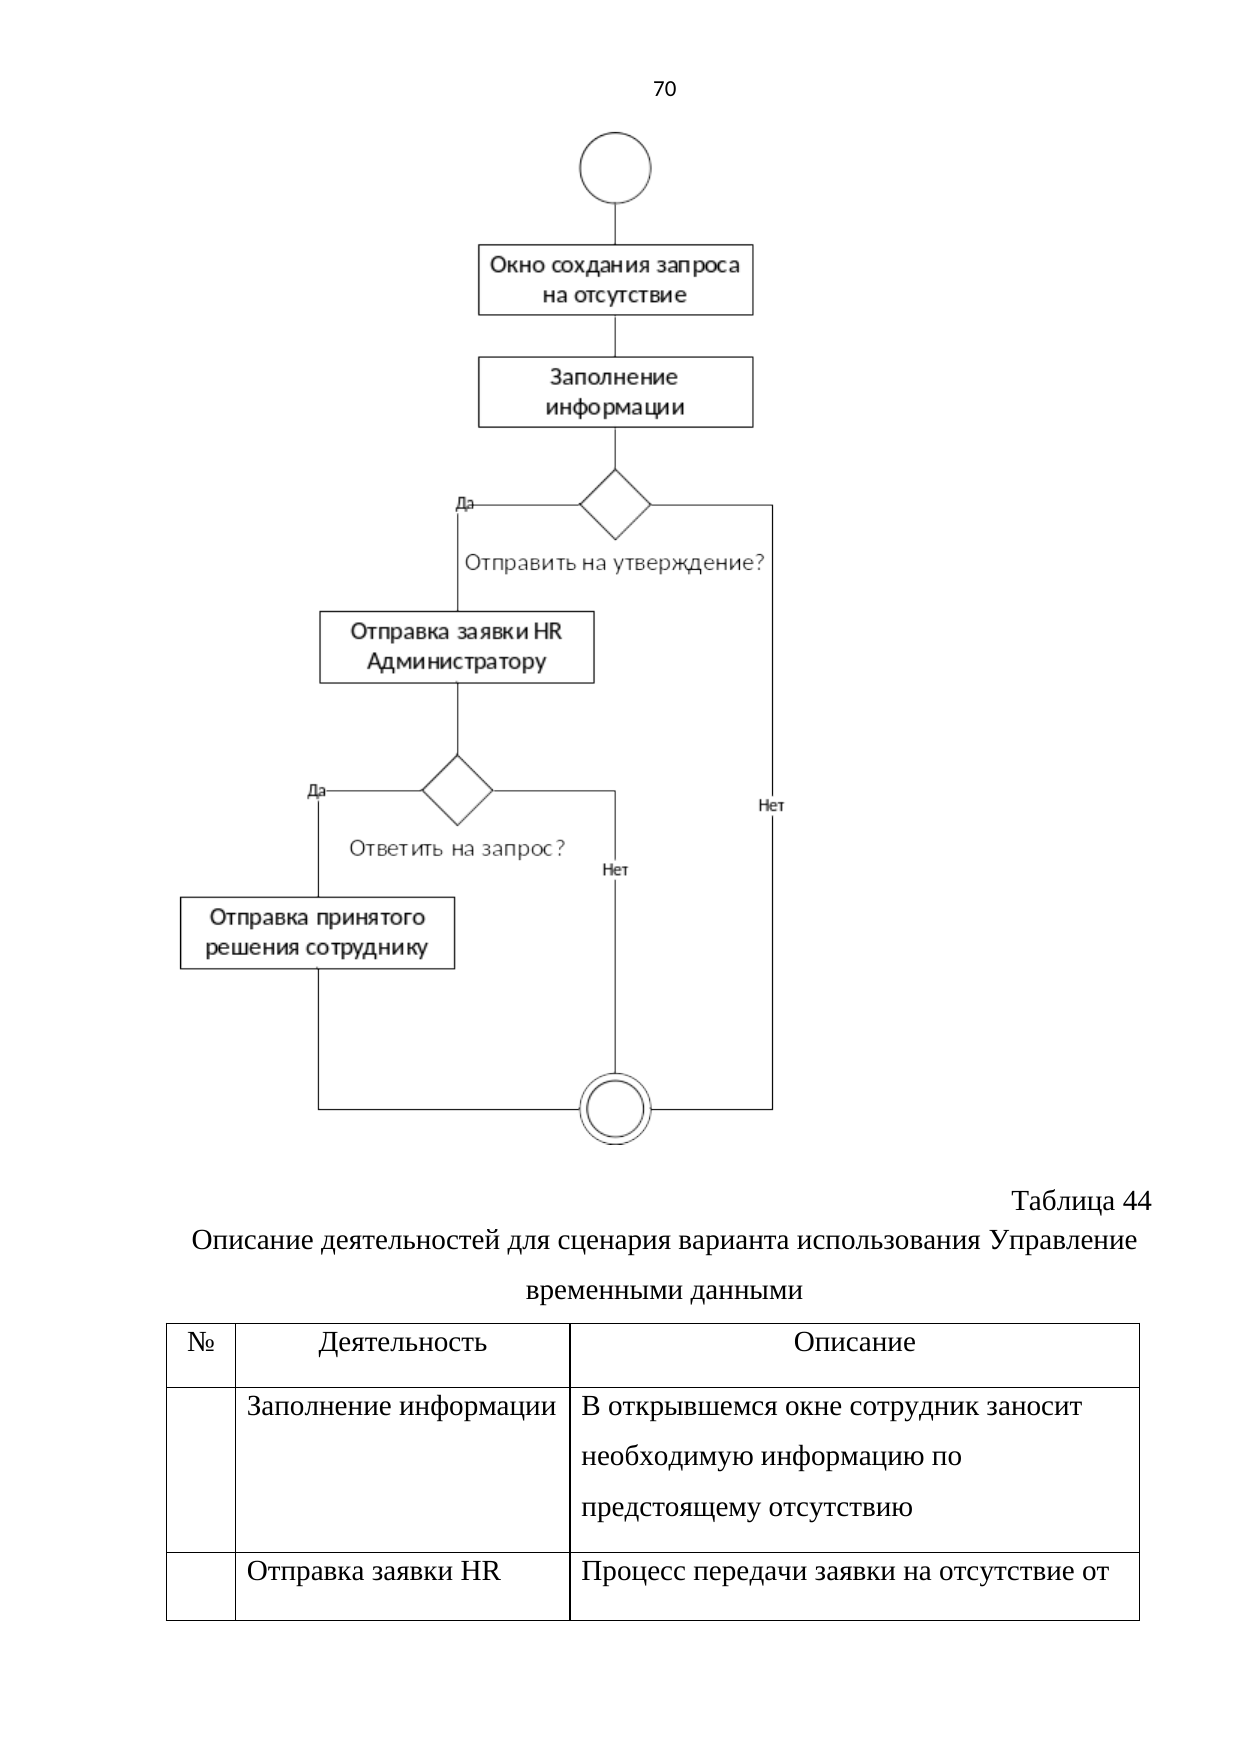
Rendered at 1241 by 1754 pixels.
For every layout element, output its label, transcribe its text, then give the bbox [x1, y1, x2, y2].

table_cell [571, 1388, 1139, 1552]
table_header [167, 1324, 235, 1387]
text Описание деятельностей для сценария варианта использования Управление временными данными [177, 1222, 1152, 1306]
text Таблица 44 [177, 1183, 1152, 1217]
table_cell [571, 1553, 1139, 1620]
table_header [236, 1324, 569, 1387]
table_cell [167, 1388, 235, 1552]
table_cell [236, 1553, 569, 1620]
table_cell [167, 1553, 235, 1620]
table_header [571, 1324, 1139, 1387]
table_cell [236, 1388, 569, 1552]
